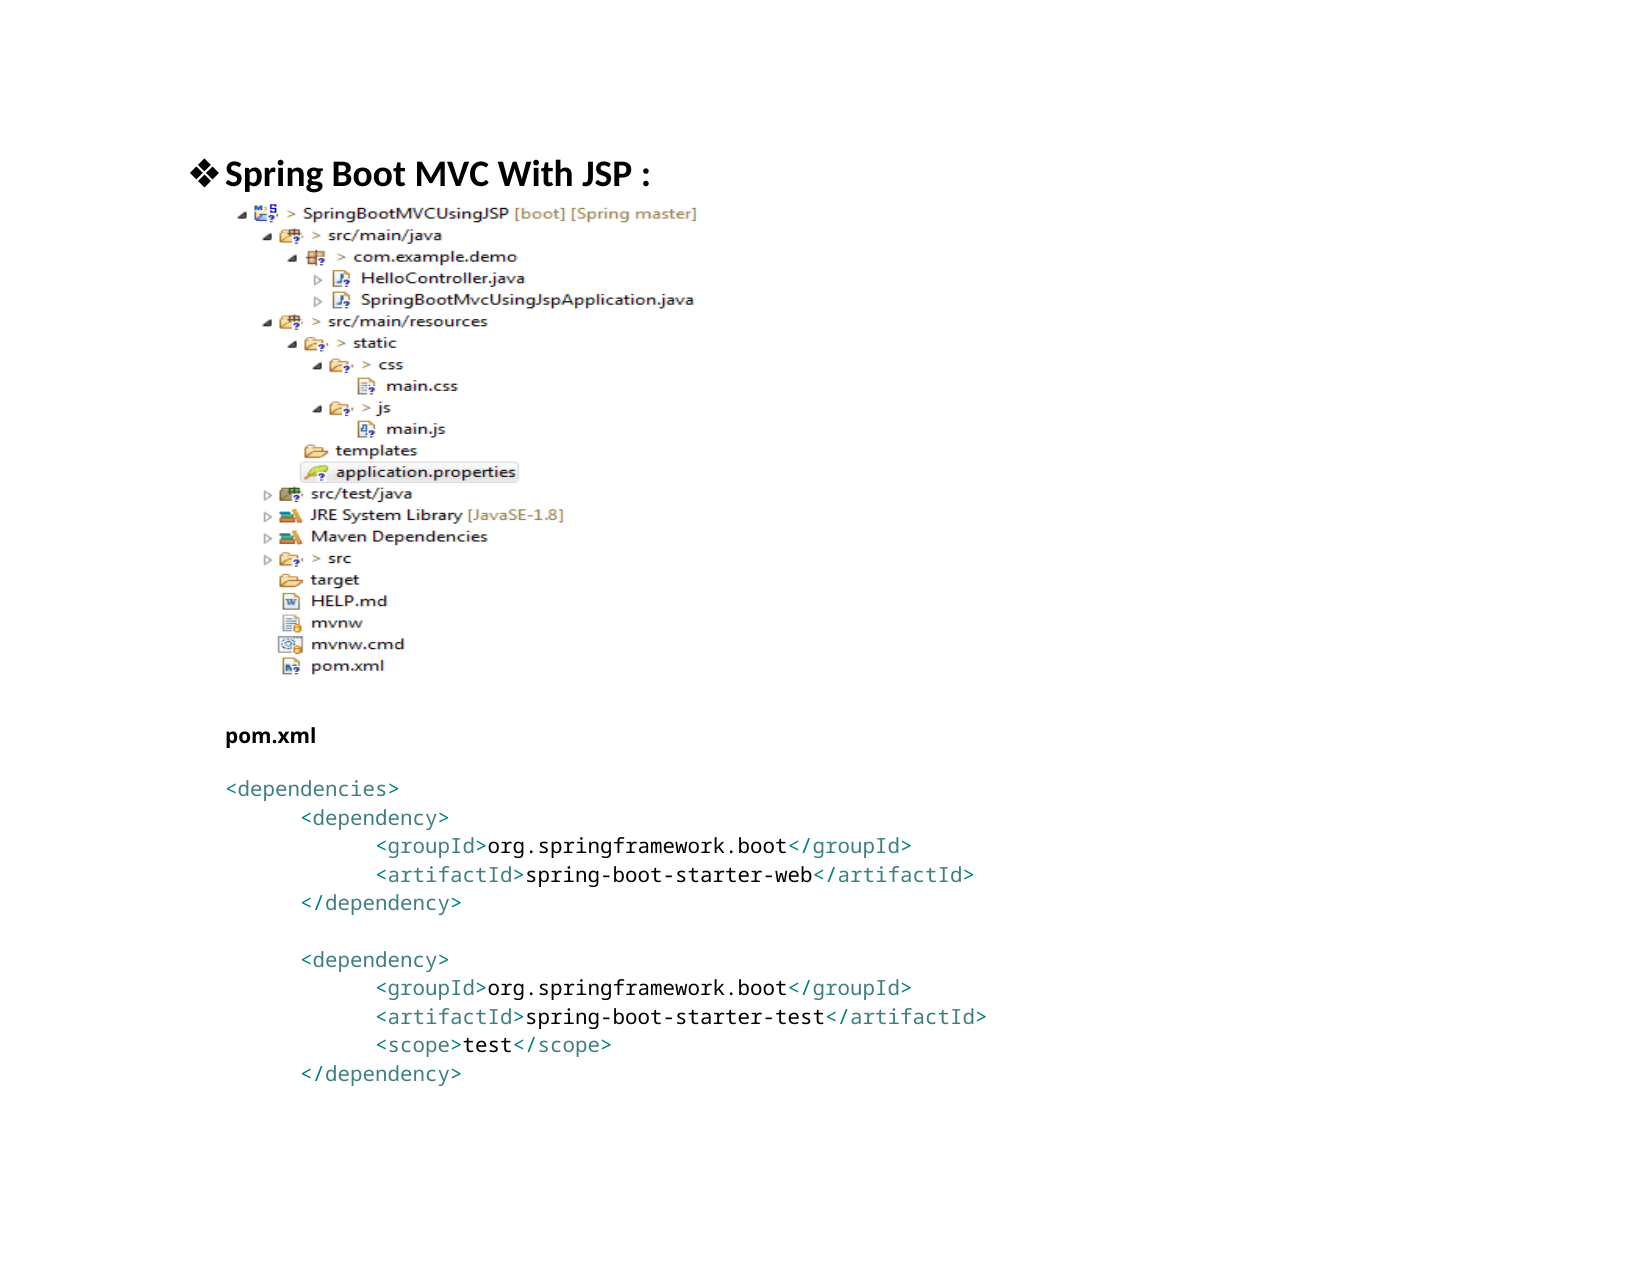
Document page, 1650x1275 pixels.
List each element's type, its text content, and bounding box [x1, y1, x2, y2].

list Spring Boot MVC With JSP : [187, 150, 1500, 196]
picture [225, 202, 746, 678]
text <dependency> [150, 803, 1500, 831]
text <scope>test</scope> [150, 1030, 1500, 1059]
text </dependency> [150, 1059, 1500, 1087]
text <groupId>org.springframework.boot</groupId> [150, 831, 1500, 860]
text <artifactId>spring-boot-starter-test</artifactId> [150, 1002, 1500, 1030]
text <dependencies> [150, 774, 1500, 803]
text <artifactId>spring-boot-starter-web</artifactId> [150, 860, 1500, 888]
text </dependency> [150, 888, 1500, 917]
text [150, 973, 1500, 1002]
text <dependency> [150, 945, 1500, 973]
list pom.xml [225, 721, 1500, 749]
